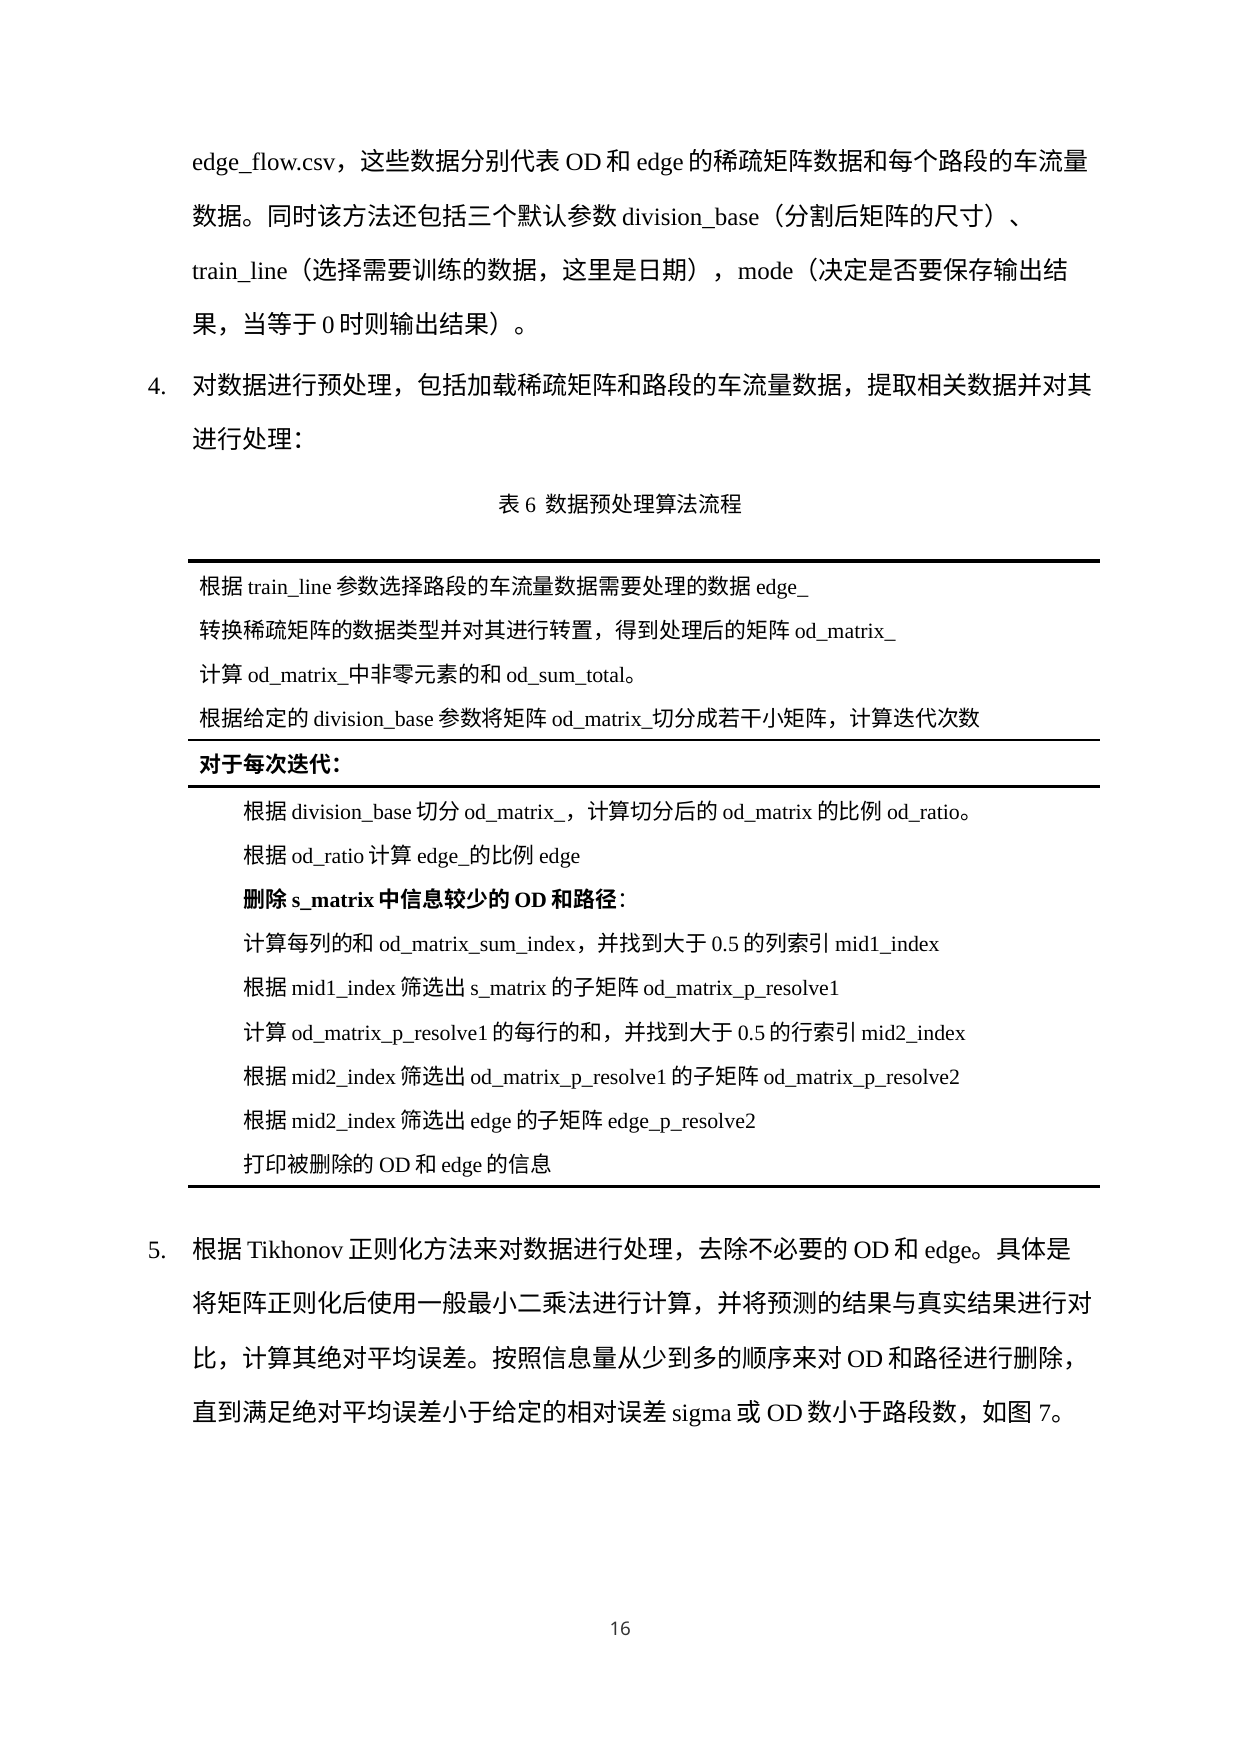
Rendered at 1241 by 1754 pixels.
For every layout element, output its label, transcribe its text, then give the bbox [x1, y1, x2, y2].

text 表 6 数据预处理算法流程 [148, 487, 1093, 518]
list 对数据进行预处理，包括加载稀疏矩阵和路段的车流量数据，提取相关数据并对其进行处理： [148, 366, 1093, 456]
table_cell 计算每列的和od_matrix_sum_index，并找到大于0.5的列索引mid1_index [188, 920, 1099, 964]
table_cell 对于每次迭代： [188, 741, 1099, 785]
table_cell 根据division_base切分od_matrix_，计算切分后的od_matrix的比例od_ratio。 [188, 788, 1099, 832]
list 根据Tikhonov正则化方法来对数据进行处理，去除不必要的OD和edge。具体是将矩阵正则化后使用一般最小二乘法进行计算，并将预测的结果与真实结果进行对比，计算其绝对平均误差。按照信息量从少到多的顺序来对OD和路径进行删除，直到满足绝对平均误差小于给定的相对误差sigma或OD数小于路段数，如图 7。 [148, 1229, 1093, 1429]
table_cell 打印被删除的OD和edge的信息 [188, 1141, 1099, 1185]
table_cell 根据mid1_index筛选出s_matrix的子矩阵od_matrix_p_resolve1 [188, 964, 1099, 1008]
table_cell 根据od_ratio计算edge_的比例edge [188, 832, 1099, 876]
table_cell 计算od_matrix_p_resolve1的每行的和，并找到大于0.5的行索引mid2_index [188, 1008, 1099, 1052]
table_cell 根据mid2_index筛选出edge的子矩阵edge_p_resolve2 [188, 1097, 1099, 1141]
table_cell 计算od_matrix_中非零元素的和od_sum_total。 [188, 651, 1099, 695]
table_cell 根据给定的division_base参数将矩阵od_matrix_切分成若干小矩阵，计算迭代次数 [188, 695, 1099, 739]
table_cell 转换稀疏矩阵的数据类型并对其进行转置，得到处理后的矩阵od_matrix_ [188, 607, 1099, 651]
table_cell 根据mid2_index筛选出od_matrix_p_resolve1的子矩阵od_matrix_p_resolve2 [188, 1053, 1099, 1097]
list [148, 142, 1093, 341]
table_header 根据train_line参数选择路段的车流量数据需要处理的数据edge_ [188, 563, 1099, 607]
table_cell 删除s_matrix中信息较少的OD和路径： [188, 876, 1099, 920]
